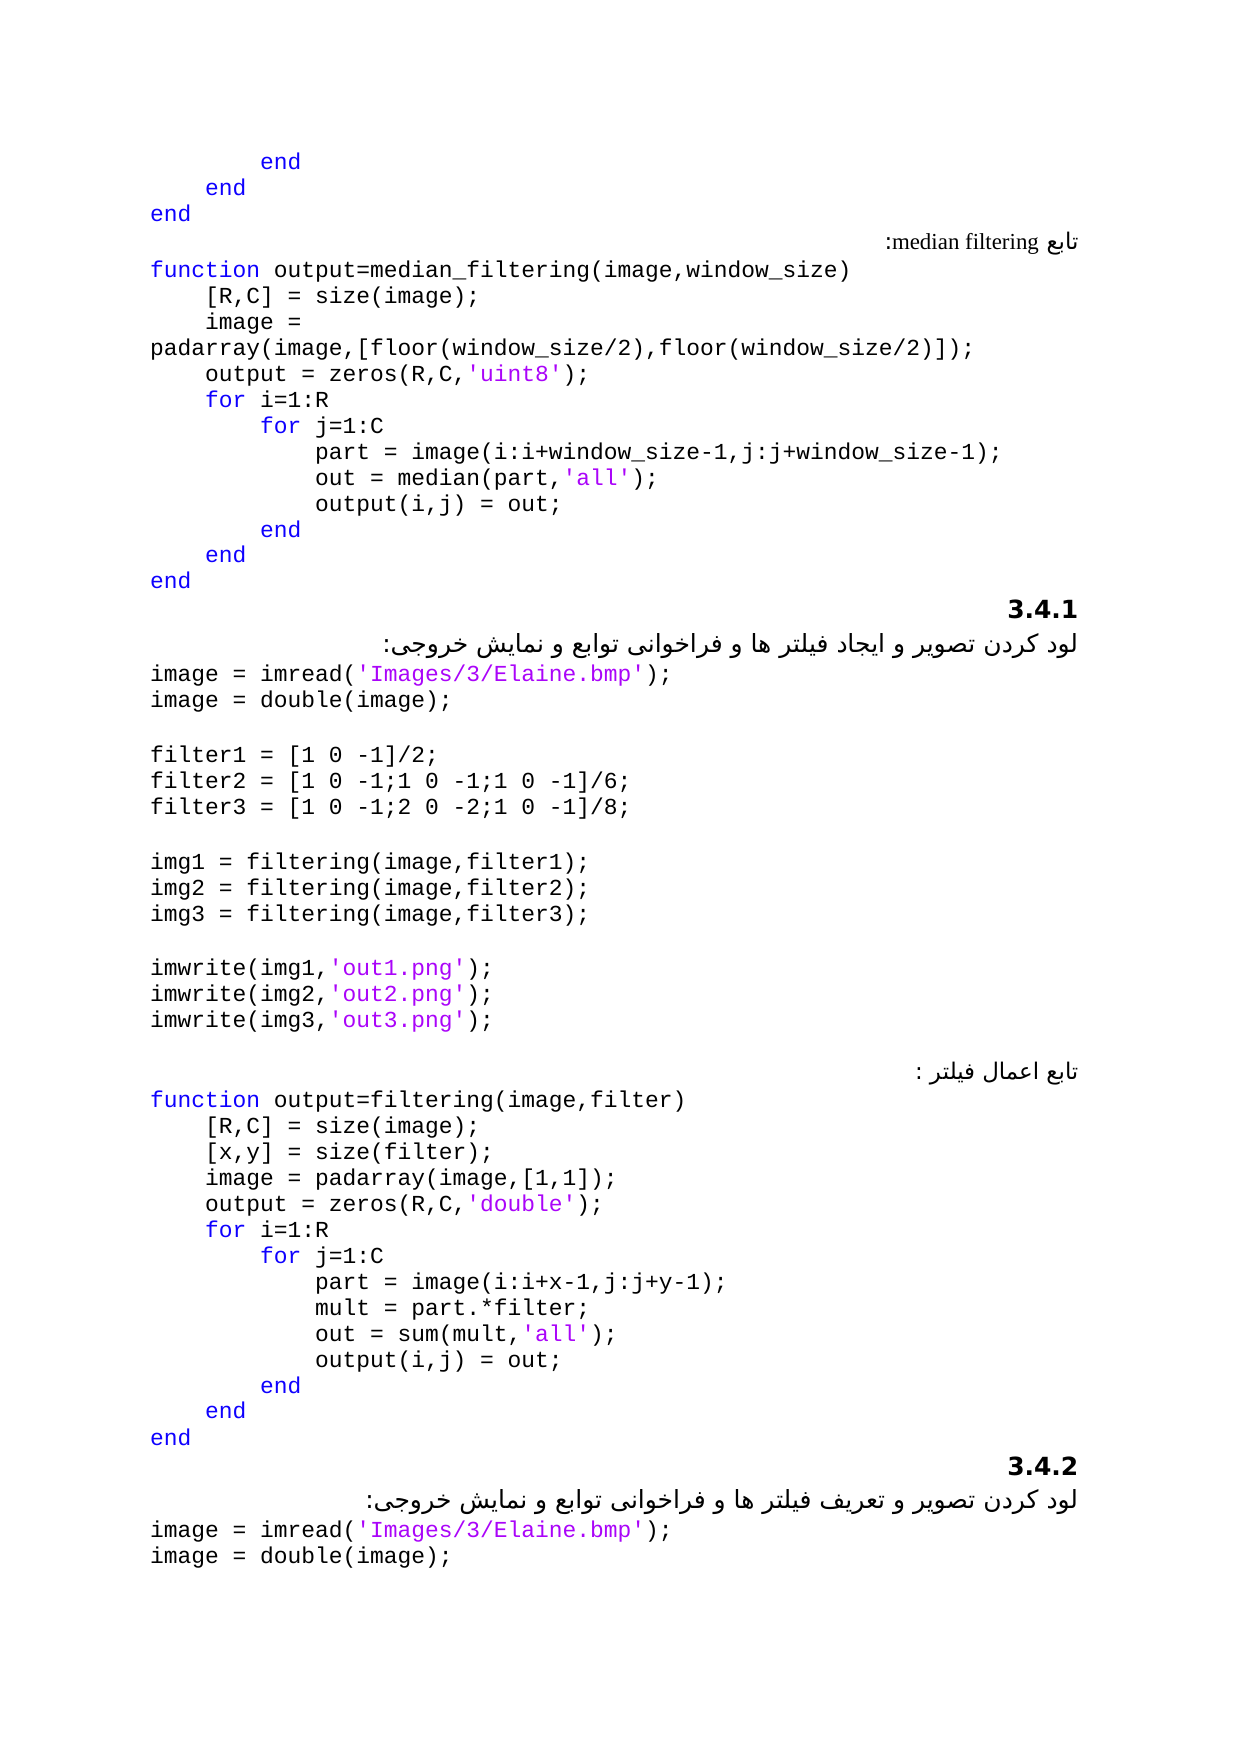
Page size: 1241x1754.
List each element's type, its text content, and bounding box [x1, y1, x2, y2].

text تابع median filtering: [150, 228, 1078, 254]
text output(i,j) = out; [150, 492, 1090, 518]
text output(i,j) = out; [150, 1348, 1090, 1374]
text for i=1:R [150, 1218, 1090, 1244]
text part = image(i:i+x-1,j:j+y-1); [150, 1270, 1090, 1296]
text function output=filtering(image,filter) [150, 1089, 1090, 1114]
text image = padarray(image,[floor(window_size/2),floor(window_size/2)]); [150, 310, 1090, 362]
text filter2 = [1 0 -1;1 0 -1;1 0 -1]/6; [150, 769, 1090, 795]
text img1 = filtering(image,filter1); [150, 850, 1090, 876]
text end [150, 1374, 1090, 1400]
text out = median(part,'all'); [150, 466, 1090, 492]
text img2 = filtering(image,filter2); [150, 876, 1090, 902]
text end [150, 176, 1090, 202]
text 3.4.1 [150, 596, 1078, 625]
text [R,C] = size(image); [150, 1114, 1090, 1141]
text for j=1:C [150, 1244, 1090, 1270]
text image = double(image); [150, 1545, 1090, 1571]
text output = zeros(R,C,'uint8'); [150, 362, 1090, 388]
text imwrite(img3,'out3.png'); [150, 1008, 1090, 1034]
text filter1 = [1 0 -1]/2; [150, 743, 1090, 769]
text part = image(i:i+window_size-1,j:j+window_size-1); [150, 440, 1090, 466]
text لود کردن تصویر و ایجاد فیلتر ها و فراخوانی توابع و نمایش خروجی: [150, 629, 1078, 658]
text imwrite(img1,'out1.png'); [150, 957, 1090, 982]
text image = double(image); [150, 689, 1090, 715]
text end [150, 518, 1090, 544]
text for i=1:R [150, 388, 1090, 414]
text end [150, 1426, 1090, 1452]
text لود کردن تصویر و تعریف فیلتر ها و فراخوانی توابع و نمایش خروجی: [150, 1485, 1078, 1514]
text function output=median_filtering(image,window_size) [150, 258, 1090, 284]
text [x,y] = size(filter); [150, 1141, 1090, 1166]
text mult = part.*filter; [150, 1296, 1090, 1322]
text out = sum(mult,'all'); [150, 1322, 1090, 1348]
text [R,C] = size(image); [150, 284, 1090, 310]
text output = zeros(R,C,'double'); [150, 1192, 1090, 1218]
text end [150, 570, 1090, 596]
text end [150, 150, 1090, 176]
text end [150, 544, 1090, 570]
text end [150, 1400, 1090, 1426]
text end [150, 202, 1090, 228]
text imwrite(img2,'out2.png'); [150, 982, 1090, 1008]
text img3 = filtering(image,filter3); [150, 902, 1090, 928]
text 3.4.2 [150, 1452, 1078, 1481]
text image = imread('Images/3/Elaine.bmp'); [150, 1519, 1090, 1545]
text filter3 = [1 0 -1;2 0 -2;1 0 -1]/8; [150, 795, 1090, 821]
text image = imread('Images/3/Elaine.bmp'); [150, 663, 1090, 689]
text تابع اعمال فیلتر : [150, 1058, 1078, 1085]
text image = padarray(image,[1,1]); [150, 1166, 1090, 1192]
text for j=1:C [150, 414, 1090, 440]
